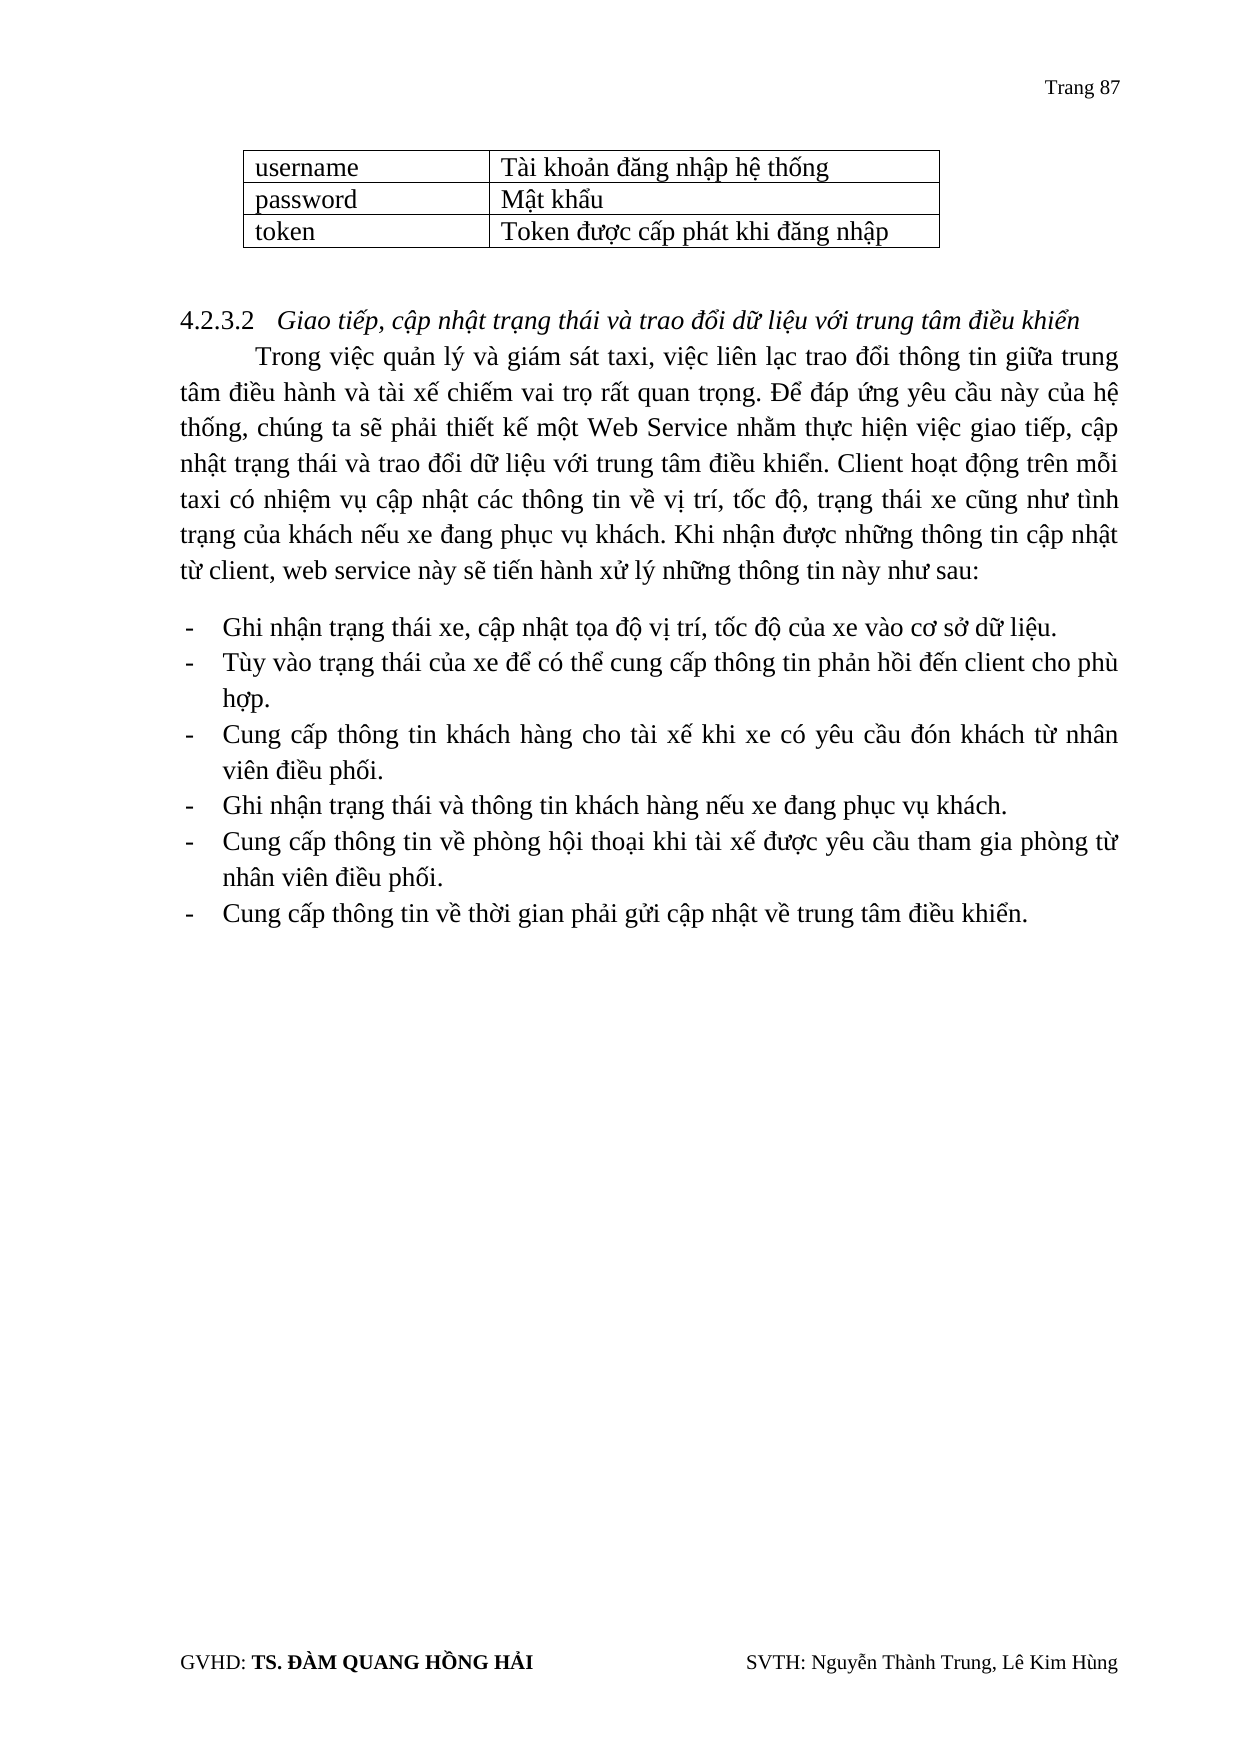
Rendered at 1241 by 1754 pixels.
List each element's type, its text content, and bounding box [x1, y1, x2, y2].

table_cell Mật khẩu [490, 183, 939, 214]
table_cell password [244, 183, 489, 214]
subtitle Giao tiếp, cập nhật trạng thái và trao đổi dữ liệu với trung tâm điều khiển [180, 304, 1120, 335]
table_cell username [244, 151, 489, 182]
text Trong việc quản lý và giám sát taxi, việc liên lạc trao đổi thông tin giữa trung tâm điều hành và tài xế chiếm vai trọ rất quan trọng. Để đáp ứng yêu cầu này của hệ thống, chúng ta sẽ phải thiết kế một Web Service nhằm thực hiện việc giao tiếp, cập nhật trạng thái và trao đổi dữ liệu với trung tâm điều khiển. Client hoạt động trên mỗi taxi có nhiệm vụ cập nhật các thông tin về vị trí, tốc độ, trạng thái xe cũng như tình trạng của khách nếu xe đang phục vụ khách. Khi nhận được những thông tin cập nhật từ client, web service này sẽ tiến hành xử lý những thông tin này như sau: [180, 340, 1120, 585]
table_cell Tài khoản đăng nhập hệ thống [490, 151, 939, 182]
list Ghi nhận trạng thái xe, cập nhật tọa độ vị trí, tốc độ của xe vào cơ sở dữ liệu. [185, 611, 1120, 642]
list Ghi nhận trạng thái và thông tin khách hàng nếu xe đang phục vụ khách. [185, 789, 1120, 821]
table_cell token [244, 215, 489, 247]
table_cell Token được cấp phát khi đăng nhập [490, 215, 939, 247]
list Cung cấp thông tin khách hàng cho tài xế khi xe có yêu cầu đón khách từ nhân viên điều phối. [185, 718, 1120, 785]
list Cung cấp thông tin về thời gian phải gửi cập nhật về trung tâm điều khiển. [185, 897, 1120, 928]
list Cung cấp thông tin về phòng hội thoại khi tài xế được yêu cầu tham gia phòng từ nhân viên điều phối. [185, 825, 1120, 892]
list Tùy vào trạng thái của xe để có thể cung cấp thông tin phản hồi đến client cho phù hợp. [185, 647, 1120, 713]
